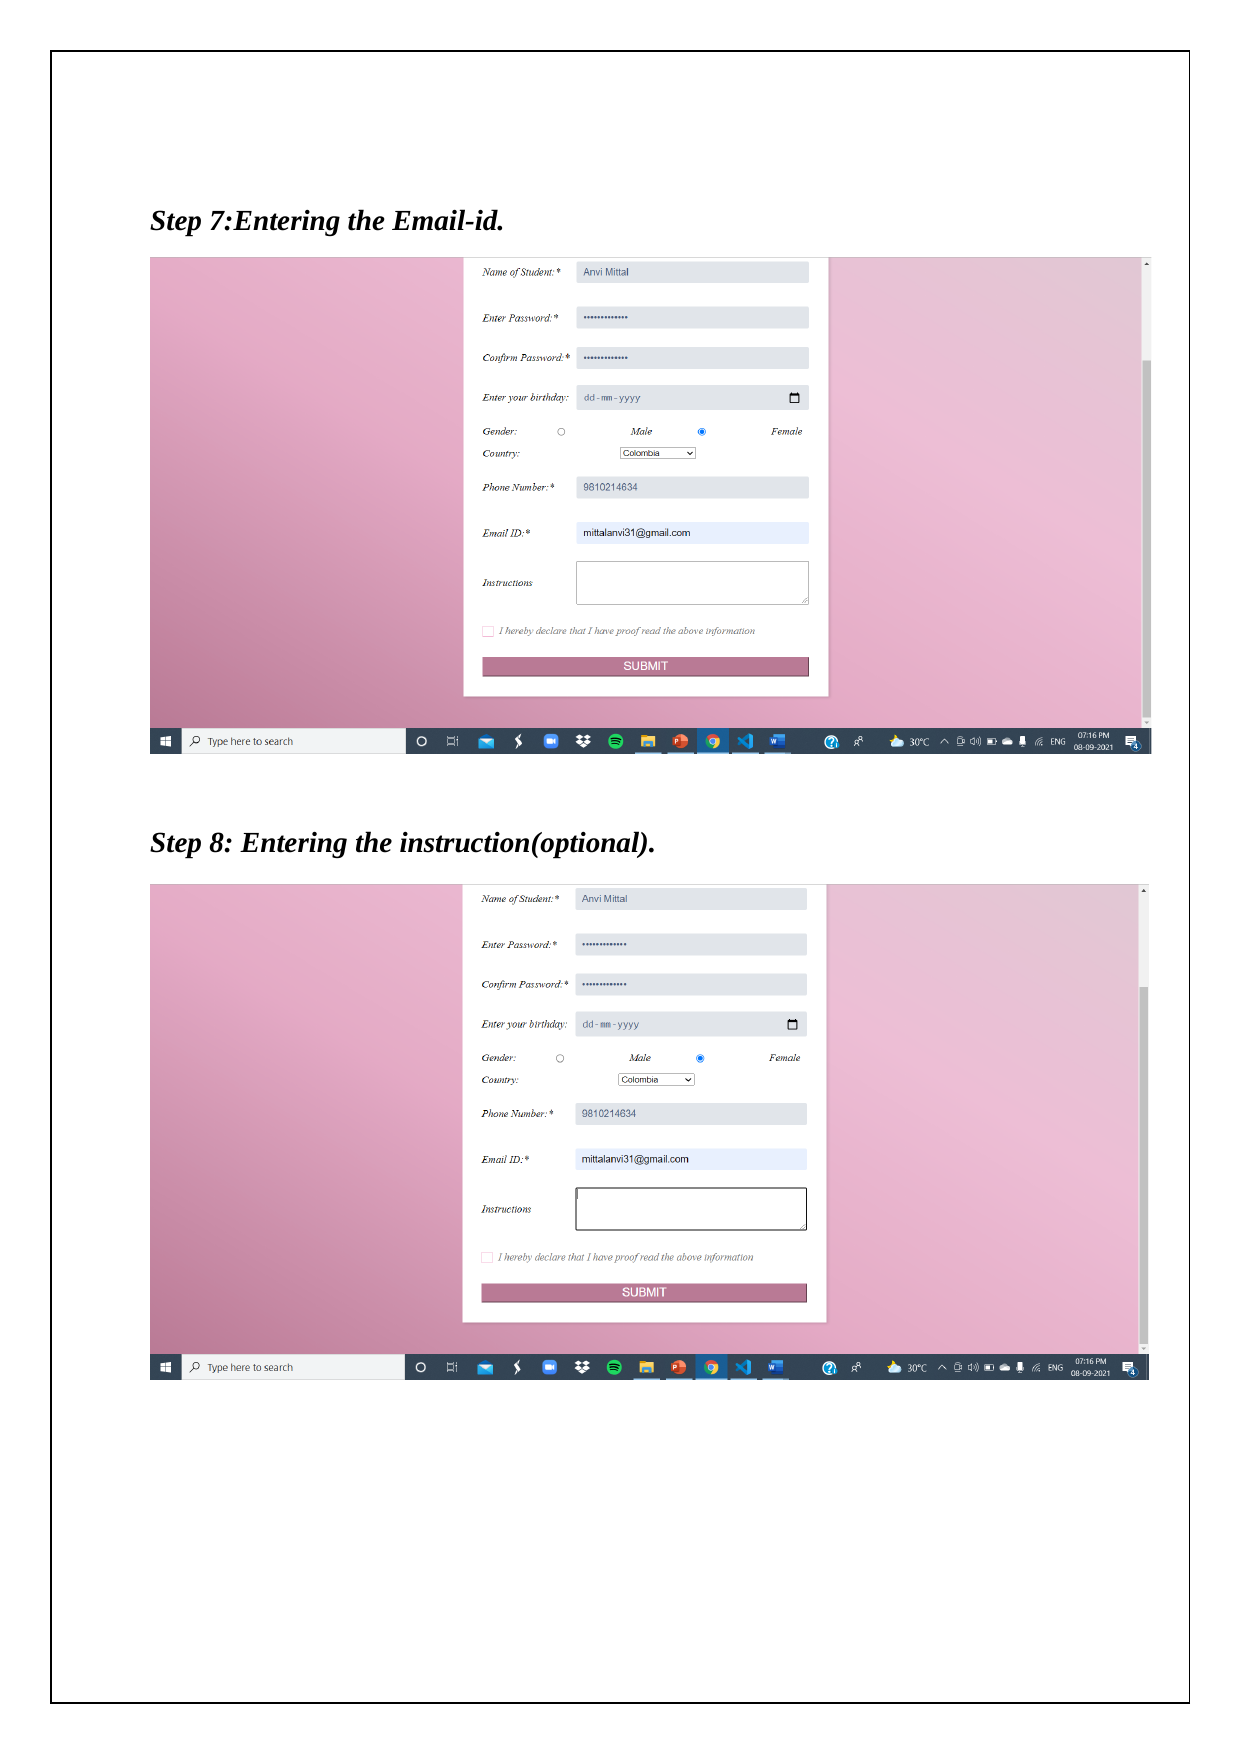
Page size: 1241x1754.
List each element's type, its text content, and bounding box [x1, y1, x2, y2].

text Step 7:Entering the Email-id. [150, 203, 1090, 236]
text Step 8: Entering the instruction(optional). [150, 826, 1090, 859]
picture [150, 255, 1152, 754]
picture [150, 878, 1149, 1380]
